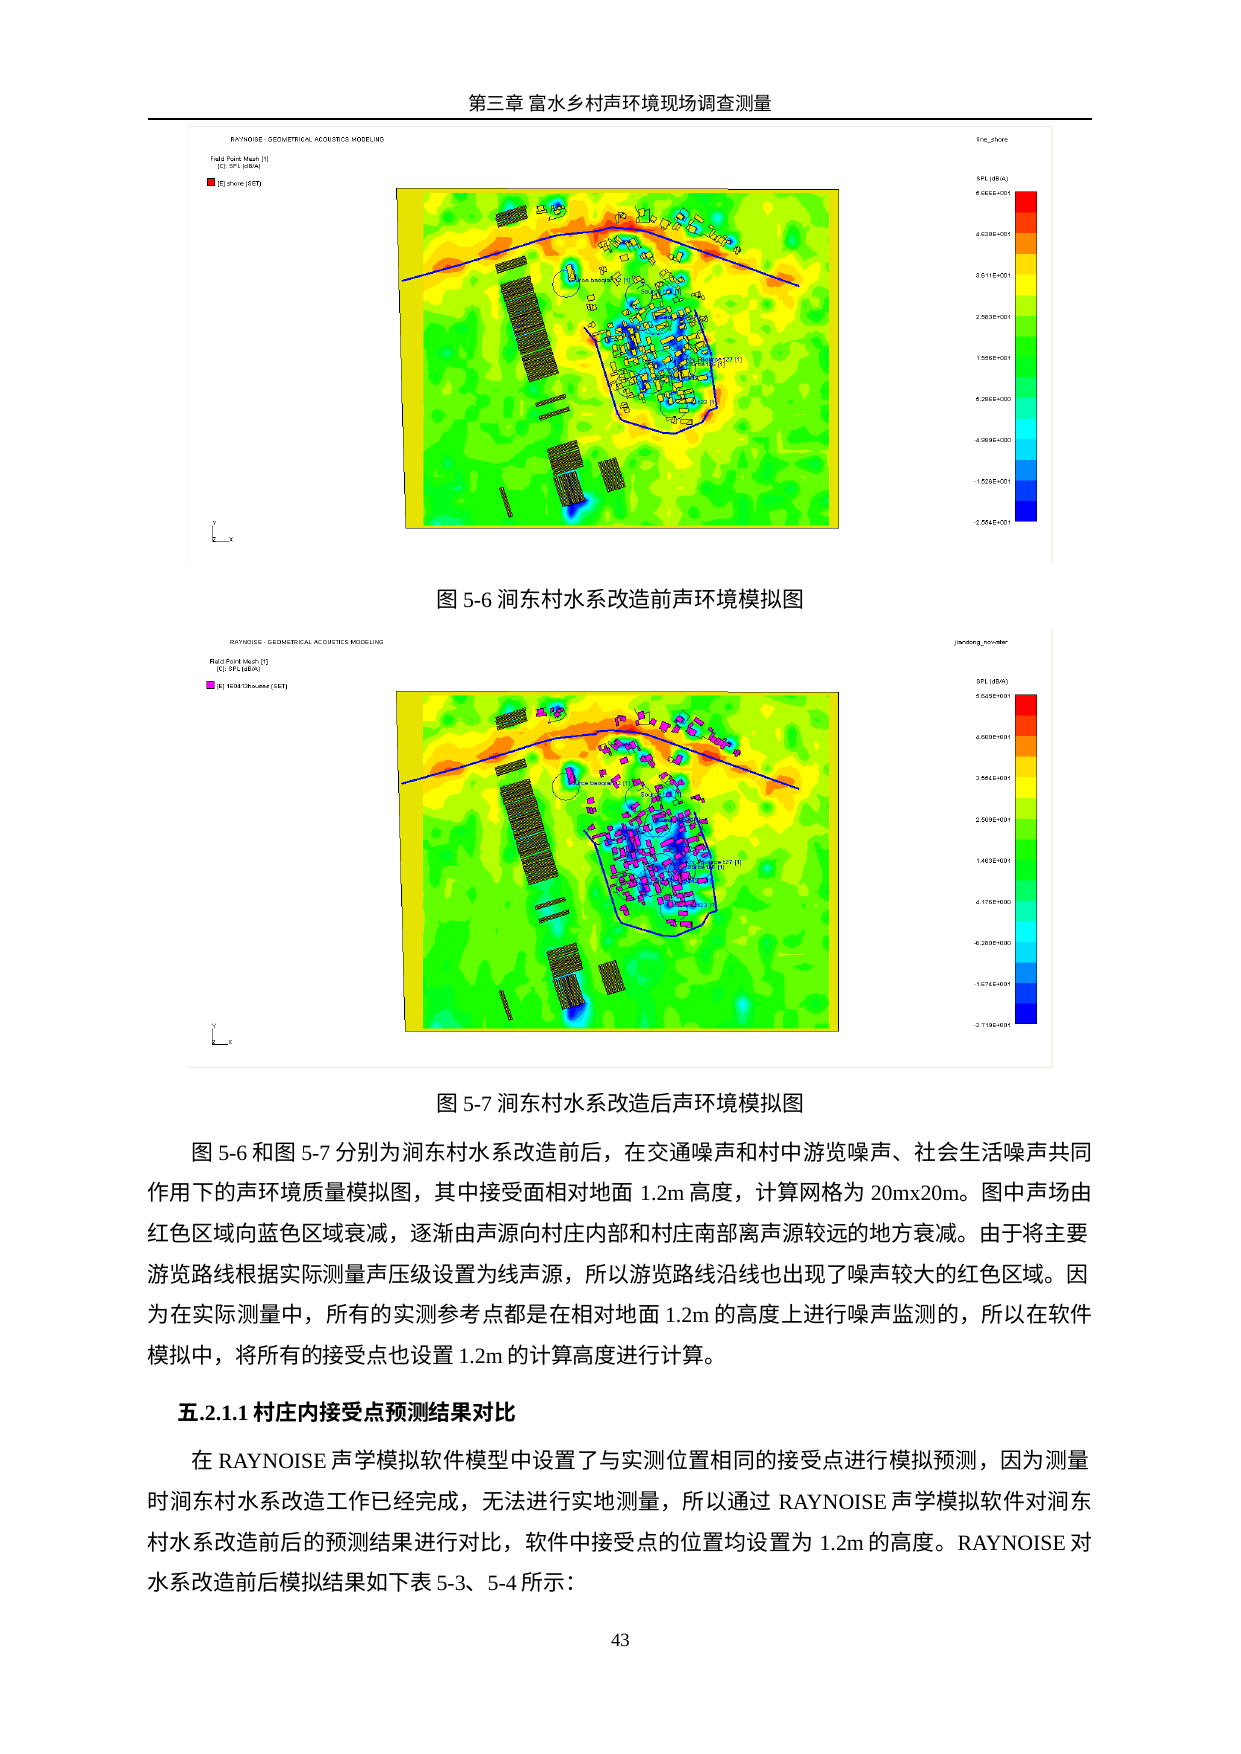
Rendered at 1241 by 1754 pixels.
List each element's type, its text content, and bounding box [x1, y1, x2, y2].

text 在RAYNOISE声学模拟软件模型中设置了与实测位置相同的接受点进行模拟预测，因为测量时涧东村水系改造工作已经完成，无法进行实地测量，所以通过RAYNOISE声学模拟软件对涧东村水系改造前后的预测结果进行对比，软件中接受点的位置均设置为1.2m的高度。RAYNOISE对水系改造前后模拟结果如下表5-3、5-4所示： [148, 1443, 1092, 1597]
text 村庄内接受点预测结果对比 [177, 1394, 1092, 1427]
text 图5-6和图5-7分别为涧东村水系改造前后，在交通噪声和村中游览噪声、社会生活噪声共同作用下的声环境质量模拟图，其中接受面相对地面1.2m高度，计算网格为20mx20m。图中声场由红色区域向蓝色区域衰减，逐渐由声源向村庄内部和村庄南部离声源较远的地方衰减。由于将主要游览路线根据实际测量声压级设置为线声源，所以游览路线沿线也出现了噪声较大的红色区域。因为在实际测量中，所有的实测参考点都是在相对地面1.2m的高度上进行噪声监测的，所以在软件模拟中，将所有的接受点也设置1.2m的计算高度进行计算。 [148, 1134, 1092, 1370]
text 图5-6 涧东村水系改造前声环境模拟图 [148, 582, 1092, 614]
picture [187, 630, 1053, 1068]
text 图5-7 涧东村水系改造后声环境模拟图 [148, 1086, 1092, 1118]
picture [187, 126, 1053, 564]
